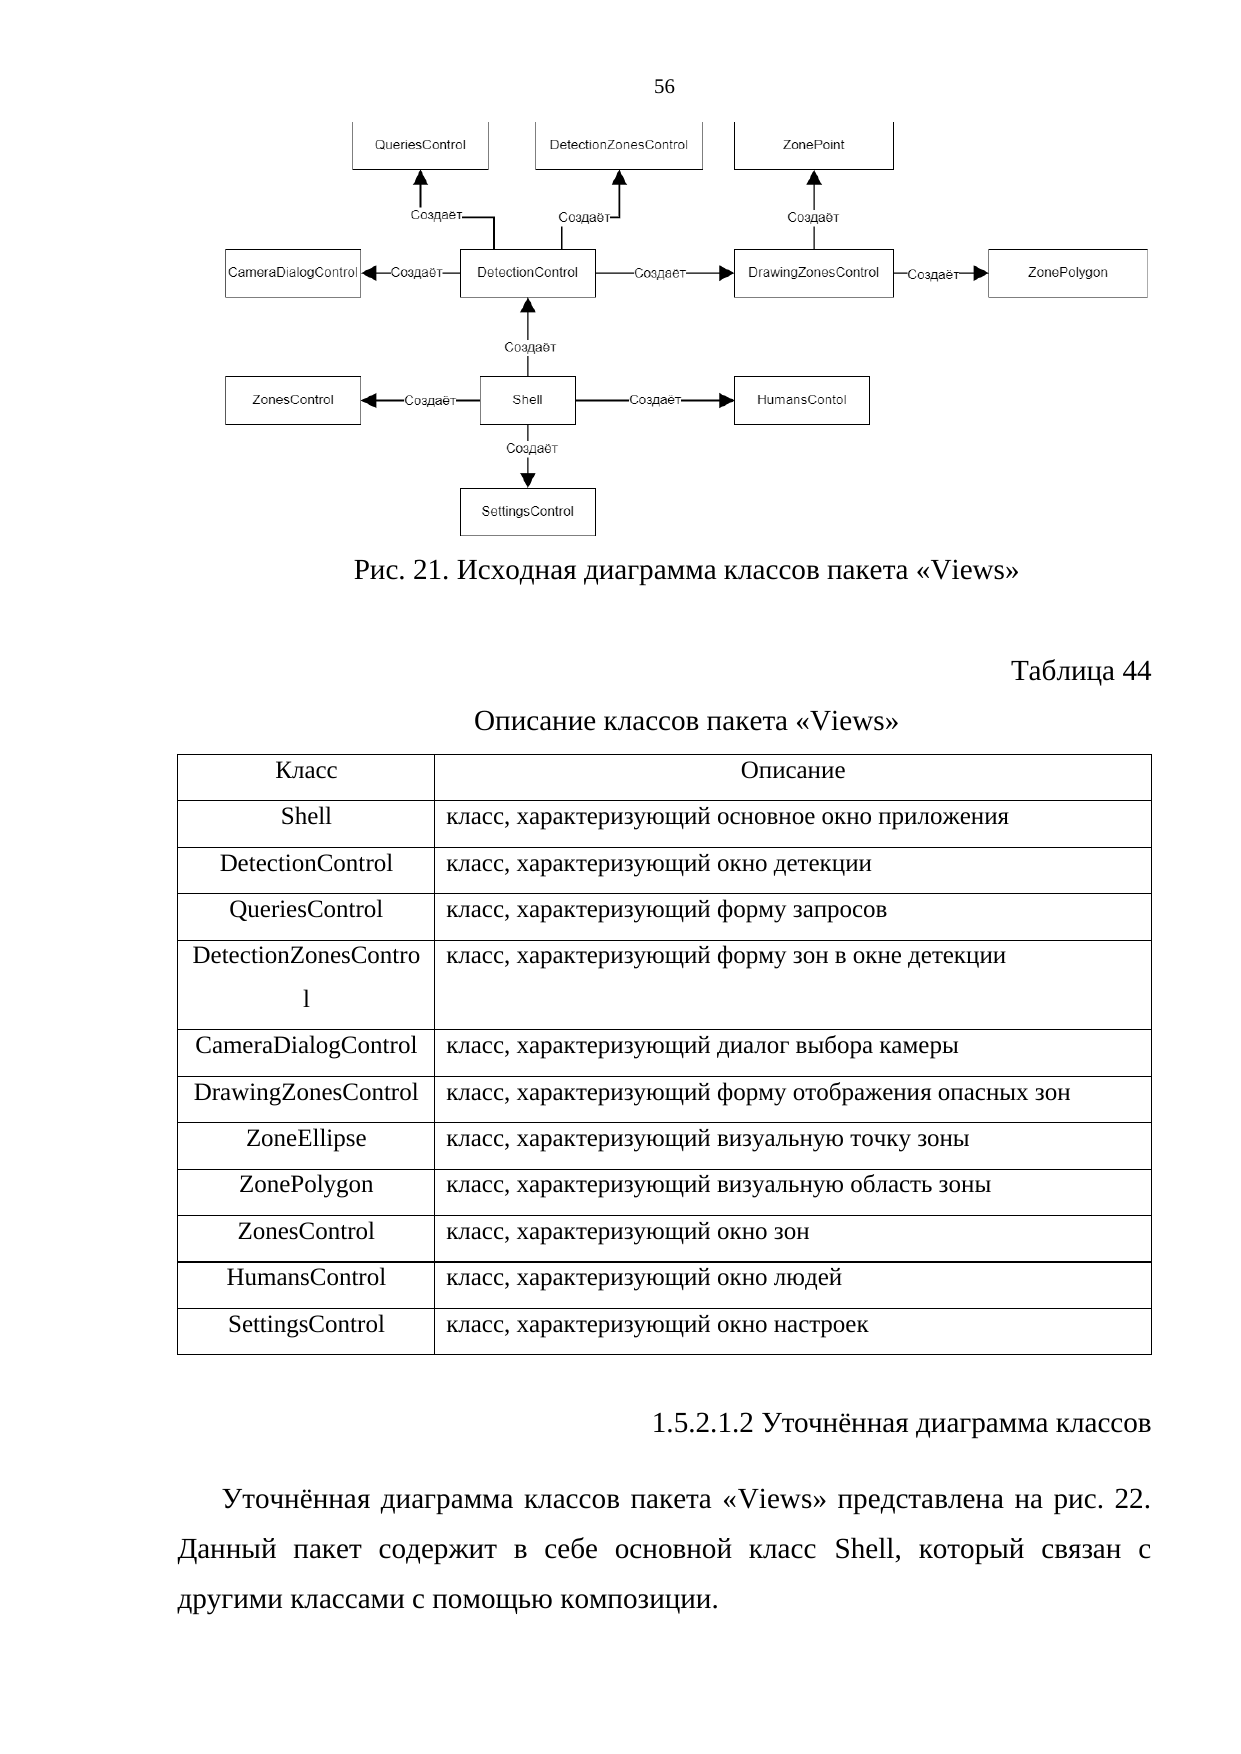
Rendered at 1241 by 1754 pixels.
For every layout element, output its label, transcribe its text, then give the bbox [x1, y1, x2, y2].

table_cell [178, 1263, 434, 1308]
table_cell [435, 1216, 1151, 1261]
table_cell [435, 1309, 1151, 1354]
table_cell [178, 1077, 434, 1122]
text Описание классов пакета «Views» [177, 703, 1152, 737]
text Таблица 44 [177, 653, 1152, 687]
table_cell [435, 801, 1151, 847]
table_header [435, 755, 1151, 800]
picture [225, 122, 1148, 536]
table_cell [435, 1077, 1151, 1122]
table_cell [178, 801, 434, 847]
text Уточнённая диаграмма классов пакета «Views» представлена на рис. 22. Данный пакет содержит в себе основной класс Shell, который связан с другими классами с помощью композиции. [177, 1481, 1152, 1615]
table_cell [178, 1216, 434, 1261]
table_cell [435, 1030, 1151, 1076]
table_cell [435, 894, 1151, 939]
text Рис. 21. Исходная диаграмма классов пакета «Views» [177, 552, 1152, 586]
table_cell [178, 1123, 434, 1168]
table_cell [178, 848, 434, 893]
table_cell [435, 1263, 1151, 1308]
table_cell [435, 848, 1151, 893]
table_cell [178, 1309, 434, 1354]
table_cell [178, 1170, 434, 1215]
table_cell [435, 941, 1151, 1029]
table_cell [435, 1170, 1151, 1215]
text 1.5.2.1.2 Уточнённая диаграмма классов [177, 1406, 1152, 1439]
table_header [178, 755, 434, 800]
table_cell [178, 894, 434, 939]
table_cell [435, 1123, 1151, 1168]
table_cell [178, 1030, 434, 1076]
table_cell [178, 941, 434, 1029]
